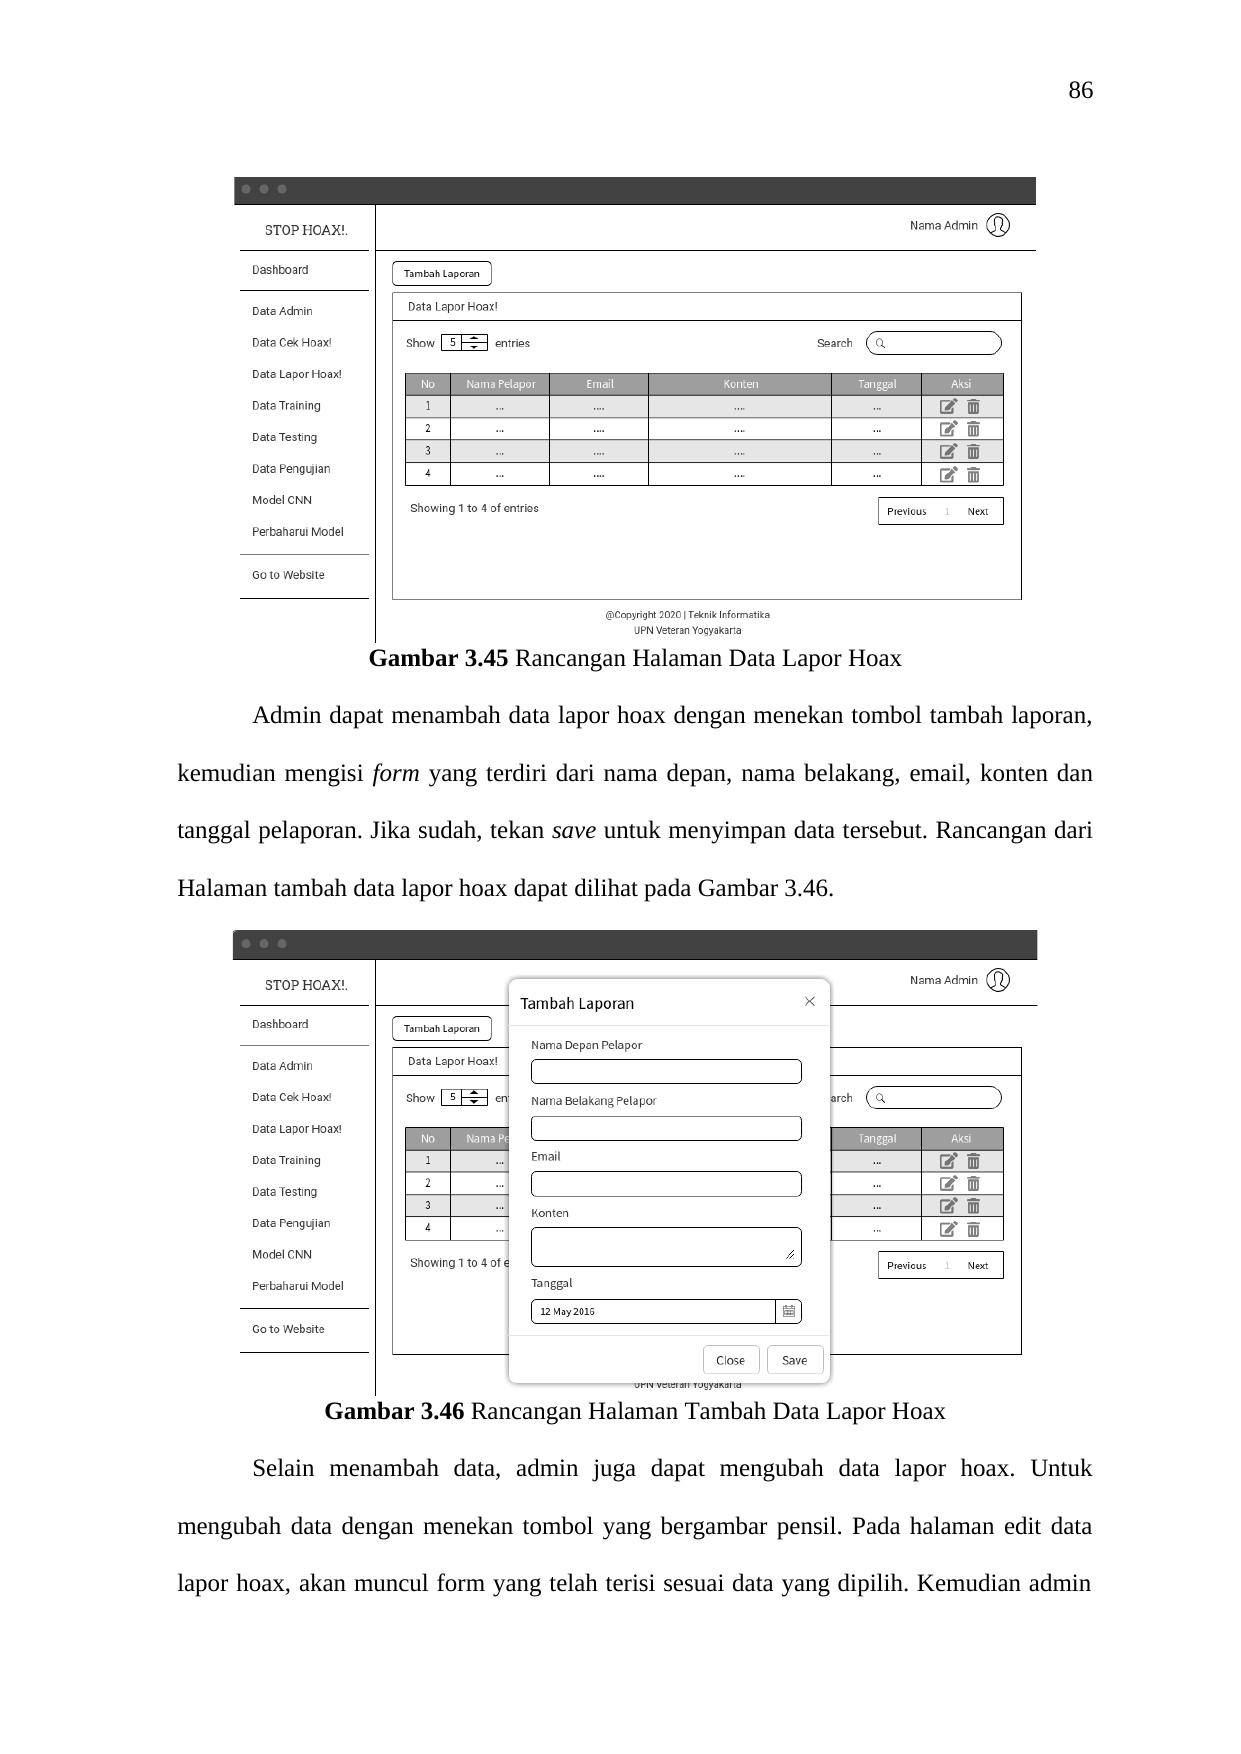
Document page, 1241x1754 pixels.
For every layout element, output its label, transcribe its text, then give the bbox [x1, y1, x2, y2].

text Gambar 3.46 Rancangan Halaman Tambah Data Lapor Hoax [177, 1396, 1093, 1424]
picture [234, 177, 1036, 643]
text Gambar 3.45 Rancangan Halaman Data Lapor Hoax [177, 643, 1093, 671]
picture [232, 930, 1038, 1396]
text Admin dapat menambah data lapor hoax dengan menekan tombol tambah laporan, kemudian mengisi form yang terdiri dari nama depan, nama belakang, email, konten dan tanggal pelaporan. Jika sudah, tekan save untuk menyimpan data tersebut. Rancangan dari Halaman tambah data lapor hoax dapat dilihat pada Gambar 3.46. [177, 700, 1093, 901]
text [177, 1453, 1093, 1597]
